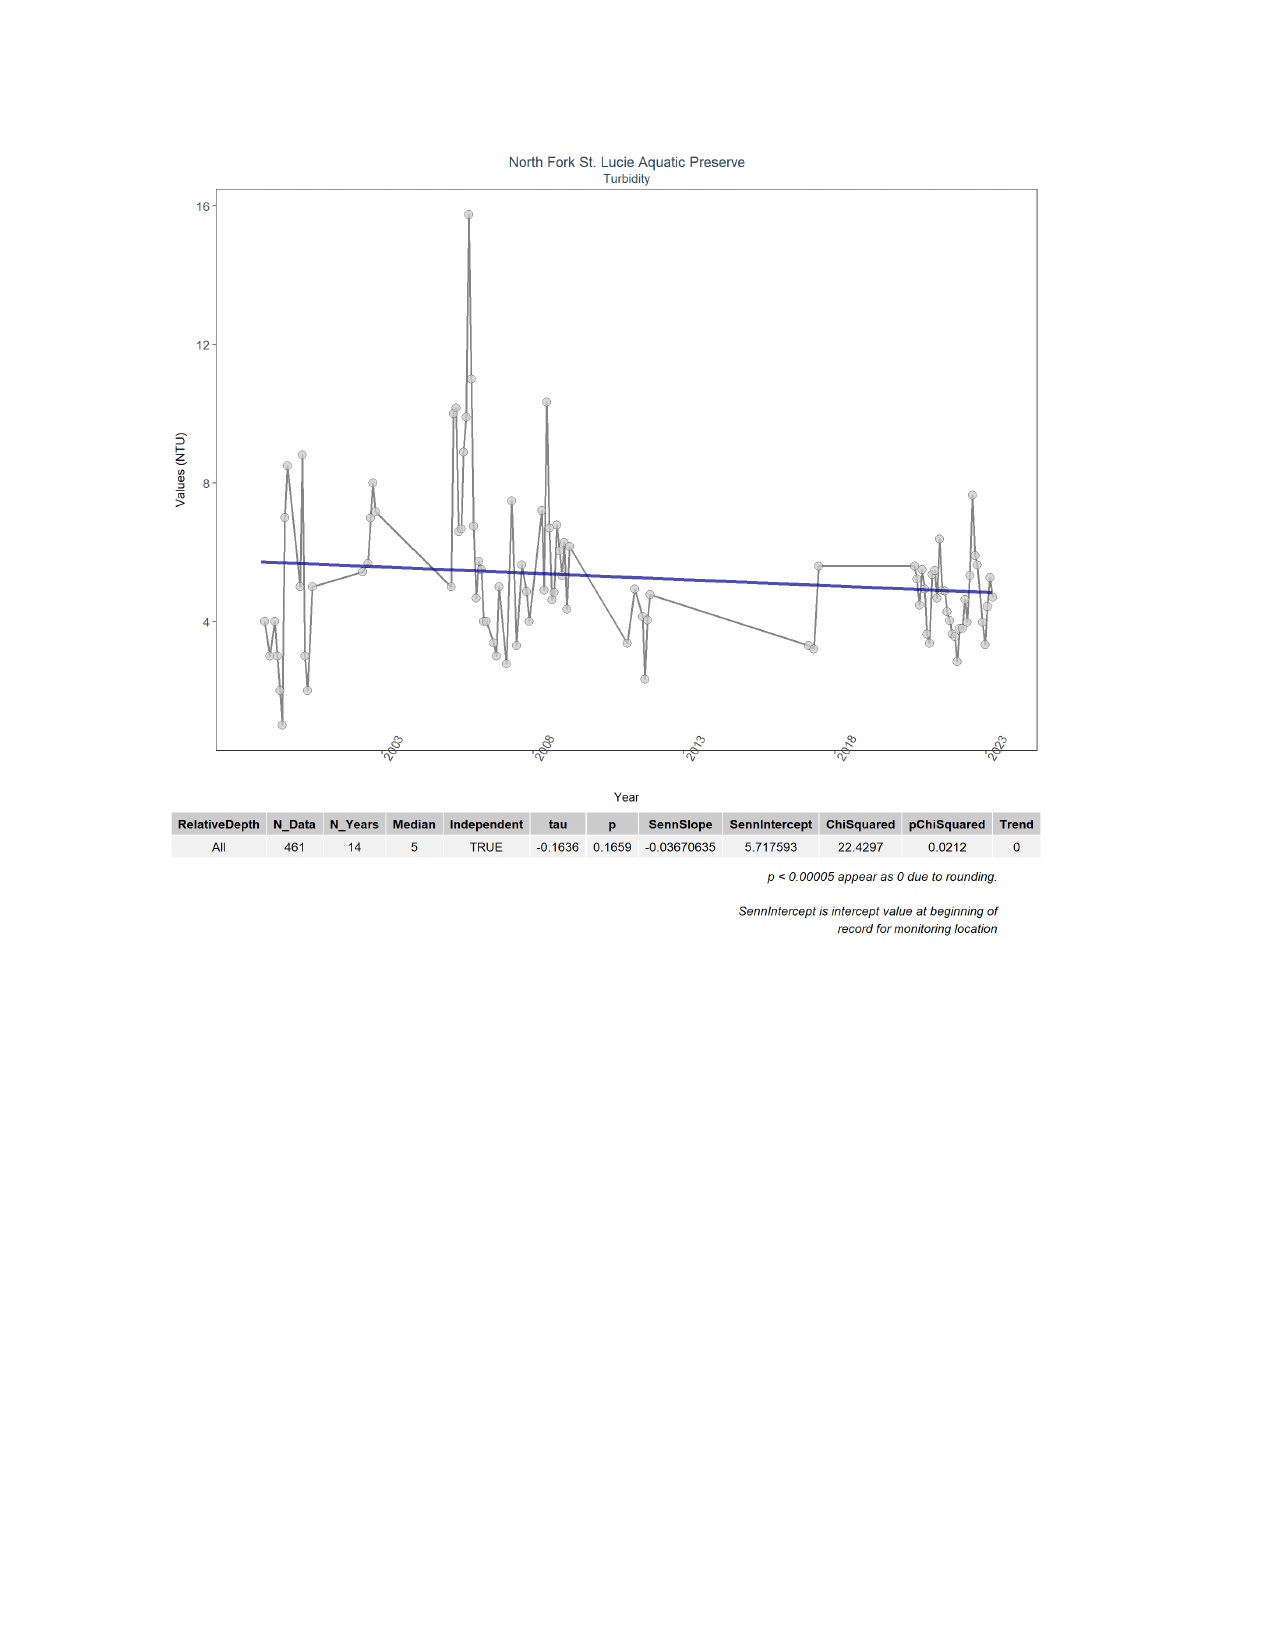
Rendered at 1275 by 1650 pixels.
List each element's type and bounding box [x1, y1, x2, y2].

picture [168, 150, 1044, 938]
